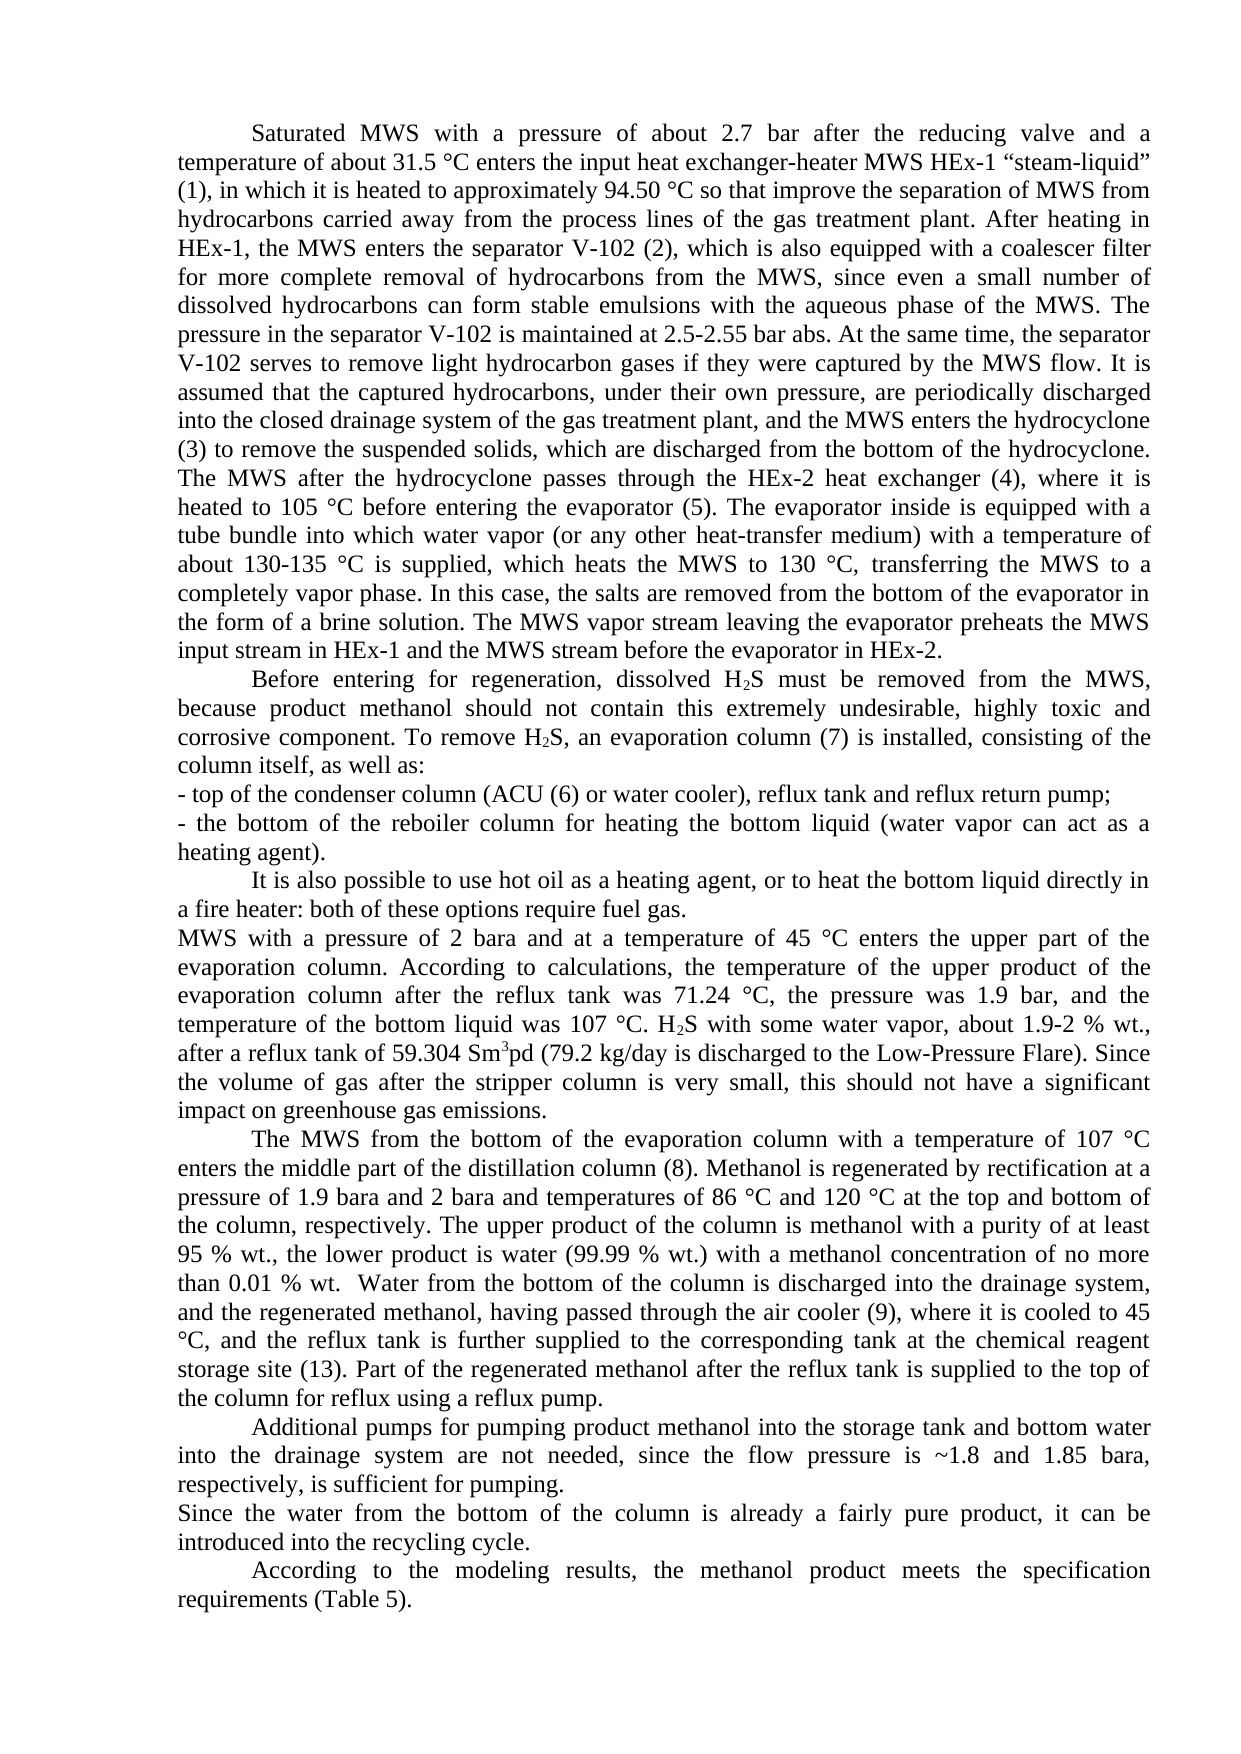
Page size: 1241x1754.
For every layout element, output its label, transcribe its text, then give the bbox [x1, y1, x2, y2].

text MWS with a pressure of 2 bara and at a temperature of 45 °C enters the upper part of the evaporation column. According to calculations, the temperature of the upper product of the evaporation column after the reflux tank was 71.24 °C, the pressure was 1.9 bar, and the temperature of the bottom liquid was 107 °C. H2S with some water vapor, about 1.9-2 % wt., after a reflux tank of 59.304 Sm3pd (79.2 kg/day is discharged to the Low-Pressure Flare). Since the volume of gas after the stripper column is very small, this should not have a significant impact on greenhouse gas emissions. [177, 923, 1152, 1124]
text Additional pumps for pumping product methanol into the storage tank and bottom water into the drainage system are not needed, since the flow pressure is ~1.8 and 1.85 bara, respectively, is sufficient for pumping. [177, 1412, 1152, 1498]
text - the bottom of the reboiler column for heating the bottom liquid (water vapor can act as a heating agent). [177, 808, 1152, 866]
text Saturated MWS with a pressure of about 2.7 bar after the reducing valve and a temperature of about 31.5 °C enters the input heat exchanger-heater MWS HEx-1 “steam-liquid” (1), in which it is heated to approximately 94.50 °C so that improve the separation of MWS from hydrocarbons carried away from the process lines of the gas treatment plant. After heating in HEx-1, the MWS enters the separator V-102 (2), which is also equipped with a coalescer filter for more complete removal of hydrocarbons from the MWS, since even a small number of dissolved hydrocarbons can form stable emulsions with the aqueous phase of the MWS. The pressure in the separator V-102 is maintained at 2.5-2.55 bar abs. At the same time, the separator V-102 serves to remove light hydrocarbon gases if they were captured by the MWS flow. It is assumed that the captured hydrocarbons, under their own pressure, are periodically discharged into the closed drainage system of the gas treatment plant, and the MWS enters the hydrocyclone (3) to remove the suspended solids, which are discharged from the bottom of the hydrocyclone. The MWS after the hydrocyclone passes through the HEx-2 heat exchanger (4), where it is heated to 105 °C before entering the evaporator (5). The evaporator inside is equipped with a tube bundle into which water vapor (or any other heat-transfer medium) with a temperature of about 130-135 °C is supplied, which heats the MWS to 130 °C, transferring the MWS to a completely vapor phase. In this case, the salts are removed from the bottom of the evaporator in the form of a brine solution. The MWS vapor stream leaving the evaporator preheats the MWS input stream in HEx-1 and the MWS stream before the evaporator in HEx-2. [177, 118, 1152, 664]
text Since the water from the bottom of the column is already a fairly pure product, it can be introduced into the recycling cycle. [177, 1498, 1152, 1556]
text The MWS from the bottom of the evaporation column with a temperature of 107 °C enters the middle part of the distillation column (8). Methanol is regenerated by rectification at a pressure of 1.9 bara and 2 bara and temperatures of 86 °C and 120 °C at the top and bottom of the column, respectively. The upper product of the column is methanol with a purity of at least 95 % wt., the lower product is water (99.99 % wt.) with a methanol concentration of no more than 0.01 % wt. Water from the bottom of the column is discharged into the drainage system, and the regenerated methanol, having passed through the air cooler (9), where it is cooled to 45 °C, and the reflux tank is further supplied to the corresponding tank at the chemical reagent storage site (13). Part of the regenerated methanol after the reflux tank is supplied to the top of the column for reflux using a reflux pump. [177, 1124, 1152, 1412]
text Before entering for regeneration, dissolved H2S must be removed from the MWS, because product methanol should not contain this extremely undesirable, highly toxic and corrosive component. To remove H2S, an evaporation column (7) is installed, consisting of the column itself, as well as: [177, 664, 1152, 779]
text It is also possible to use hot oil as a heating agent, or to heat the bottom liquid directly in a fire heater: both of these options require fuel gas. [177, 866, 1152, 923]
text - top of the condenser column (ACU (6) or water cooler), reflux tank and reflux return pump; [177, 779, 1152, 808]
text According to the modeling results, the methanol product meets the specification requirements (Table 5). [177, 1556, 1152, 1613]
